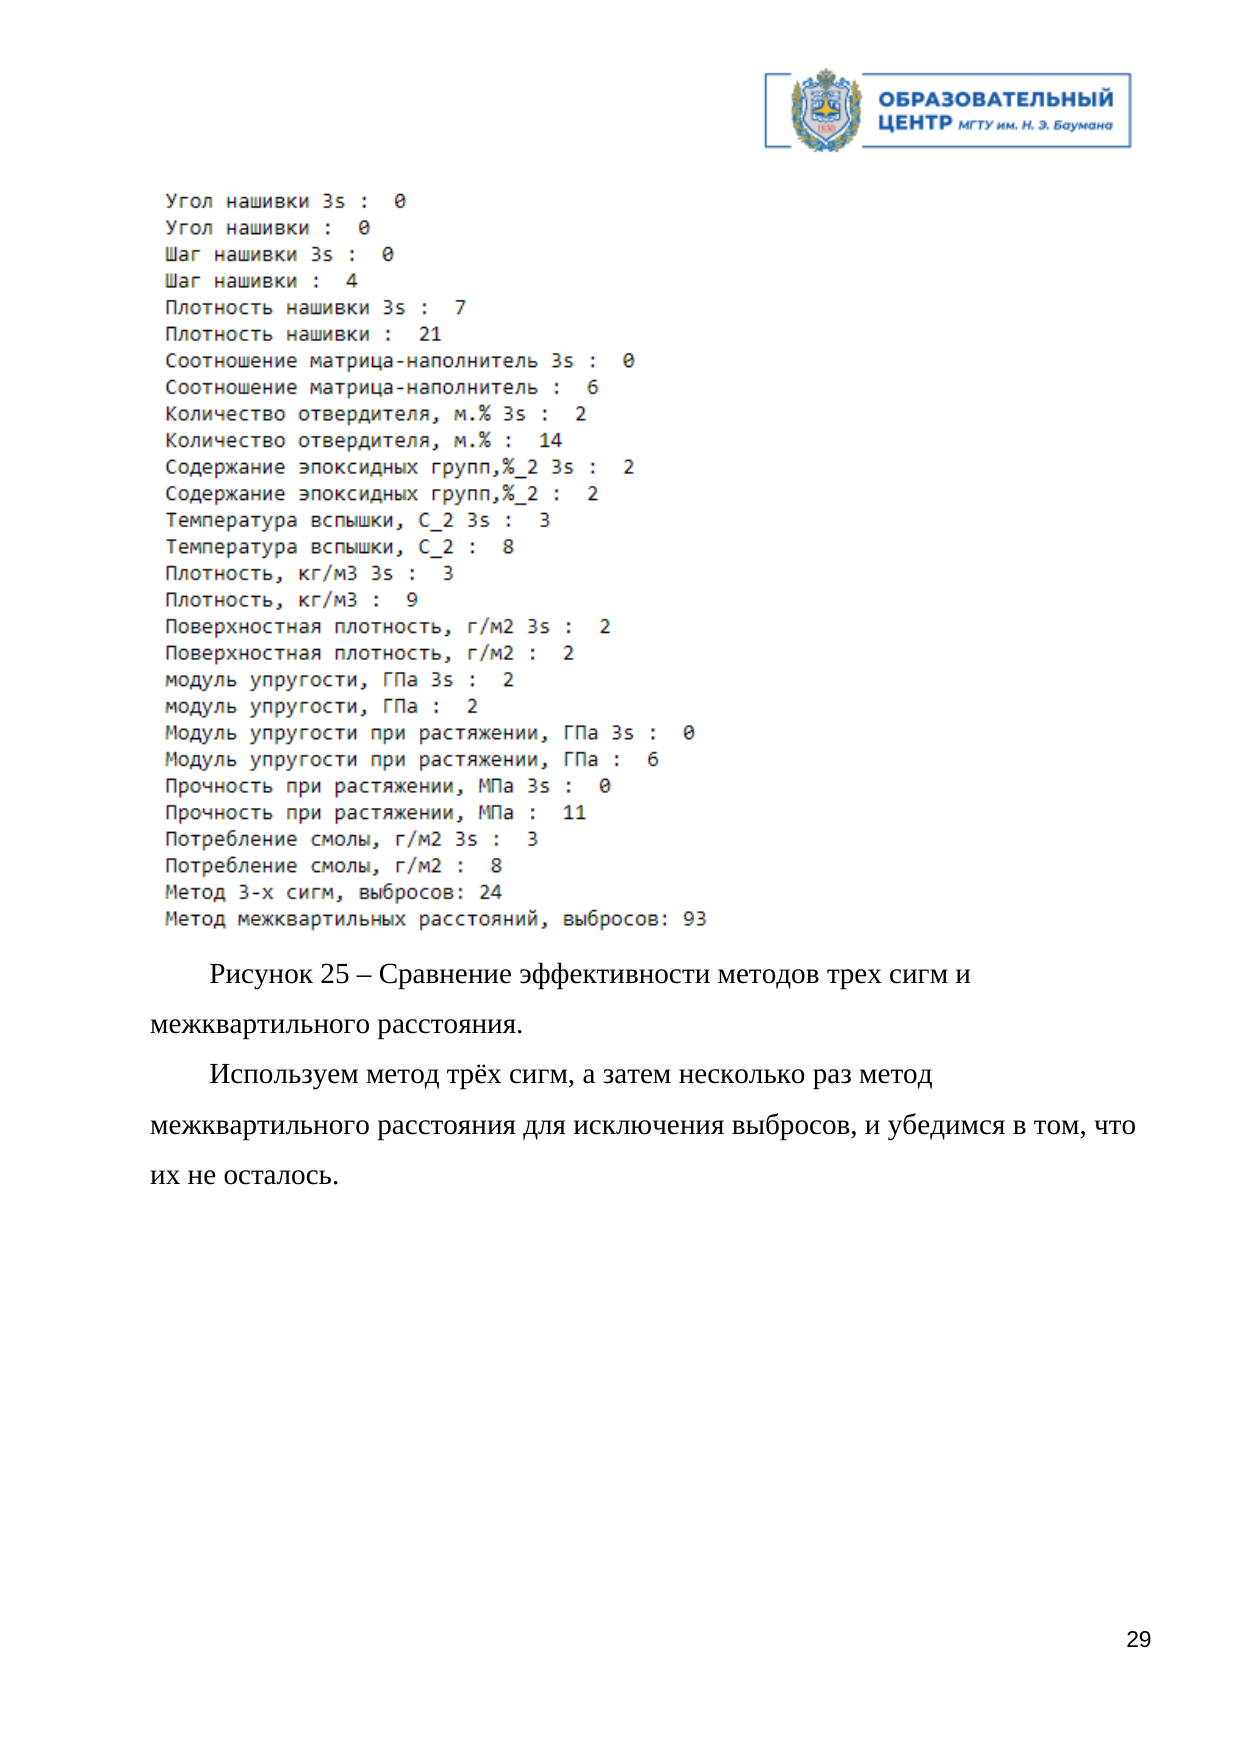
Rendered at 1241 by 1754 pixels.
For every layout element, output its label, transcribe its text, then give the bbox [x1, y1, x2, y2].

picture [734, 45, 1182, 168]
text Рисунок 25 – Сравнение эффективности методов трех сигм и межквартильного расстояния. [150, 956, 1151, 1040]
picture [150, 180, 777, 943]
text Используем метод трёх сигм, а затем несколько раз метод межквартильного расстояния для исключения выбросов, и убедимся в том, что их не осталось. [150, 1057, 1151, 1191]
